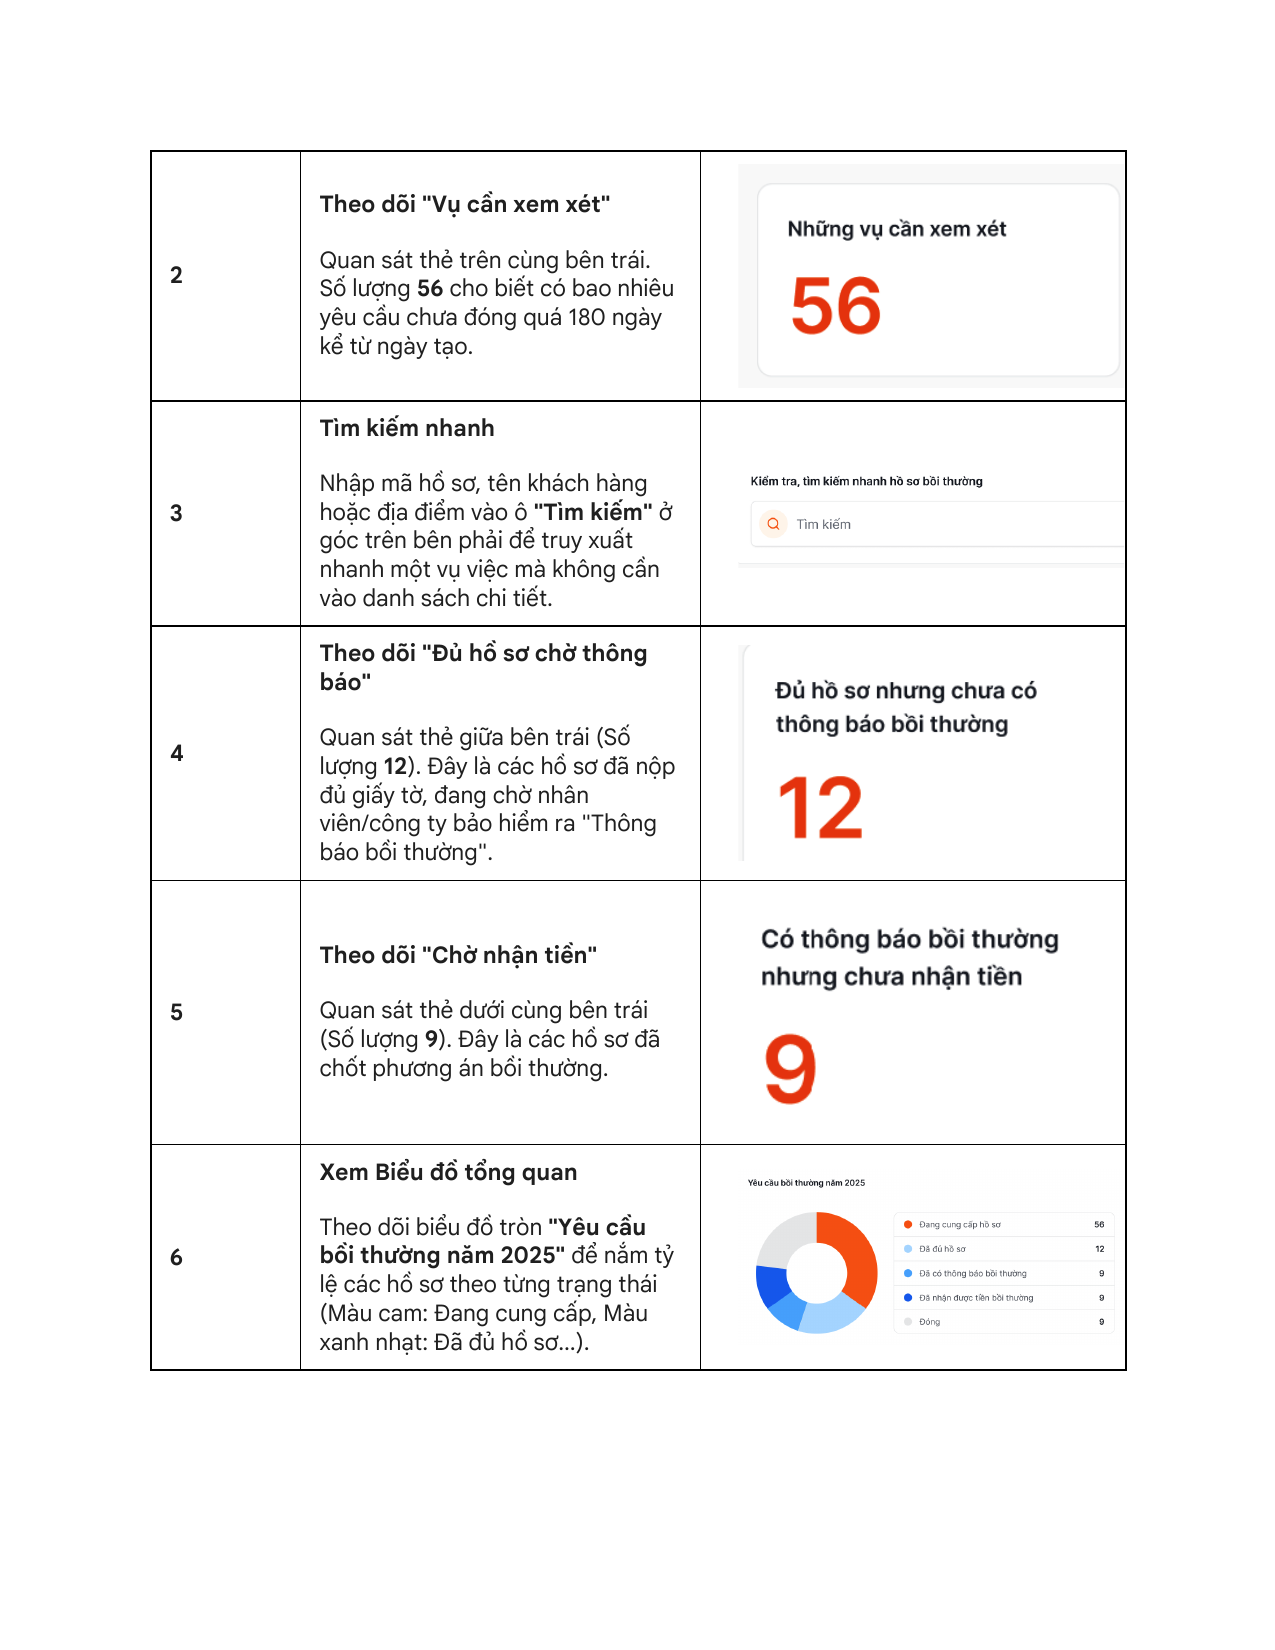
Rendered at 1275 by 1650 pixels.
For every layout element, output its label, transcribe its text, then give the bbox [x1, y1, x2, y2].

table_cell 3 [152, 402, 300, 625]
table_cell 5 [152, 881, 300, 1144]
table_cell [701, 152, 1125, 400]
table_cell [701, 627, 1125, 879]
table_cell 6 [152, 1145, 300, 1369]
table_cell Theo dõi "Đủ hồ sơ chờ thông báo" Quan sát thẻ giữa bên trái (Số lượng 12). Đây là các hồ sơ đã nộp đủ giấy tờ, đang chờ nhân viên/công ty bảo hiểm ra "Thông báo bồi thường". [301, 627, 700, 879]
table_cell 4 [152, 627, 300, 879]
table_cell [701, 402, 1125, 625]
table_cell 2 [152, 152, 300, 400]
table_cell Theo dõi "Chờ nhận tiền" Quan sát thẻ dưới cùng bên trái (Số lượng 9). Đây là các hồ sơ đã chốt phương án bồi thường. [301, 881, 700, 1144]
table_cell [701, 1145, 1125, 1369]
table_cell [701, 881, 1125, 1144]
table_cell Theo dõi "Vụ cần xem xét" Quan sát thẻ trên cùng bên trái. Số lượng 56 cho biết có bao nhiêu yêu cầu chưa đóng quá 180 ngày kể từ ngày tạo. [301, 152, 700, 400]
table_cell Tìm kiếm nhanh Nhập mã hồ sơ, tên khách hàng hoặc địa điểm vào ô "Tìm kiếm" ở góc trên bên phải để truy xuất nhanh một vụ việc mà không cần vào danh sách chi tiết. [301, 402, 700, 625]
table_cell Xem Biểu đồ tổng quan Theo dõi biểu đồ tròn "Yêu cầu bồi thường năm 2025" để nắm tỷ lệ các hồ sơ theo từng trạng thái (Màu cam: Đang cung cấp, Màu xanh nhạt: Đã đủ hồ sơ...). [301, 1145, 700, 1369]
